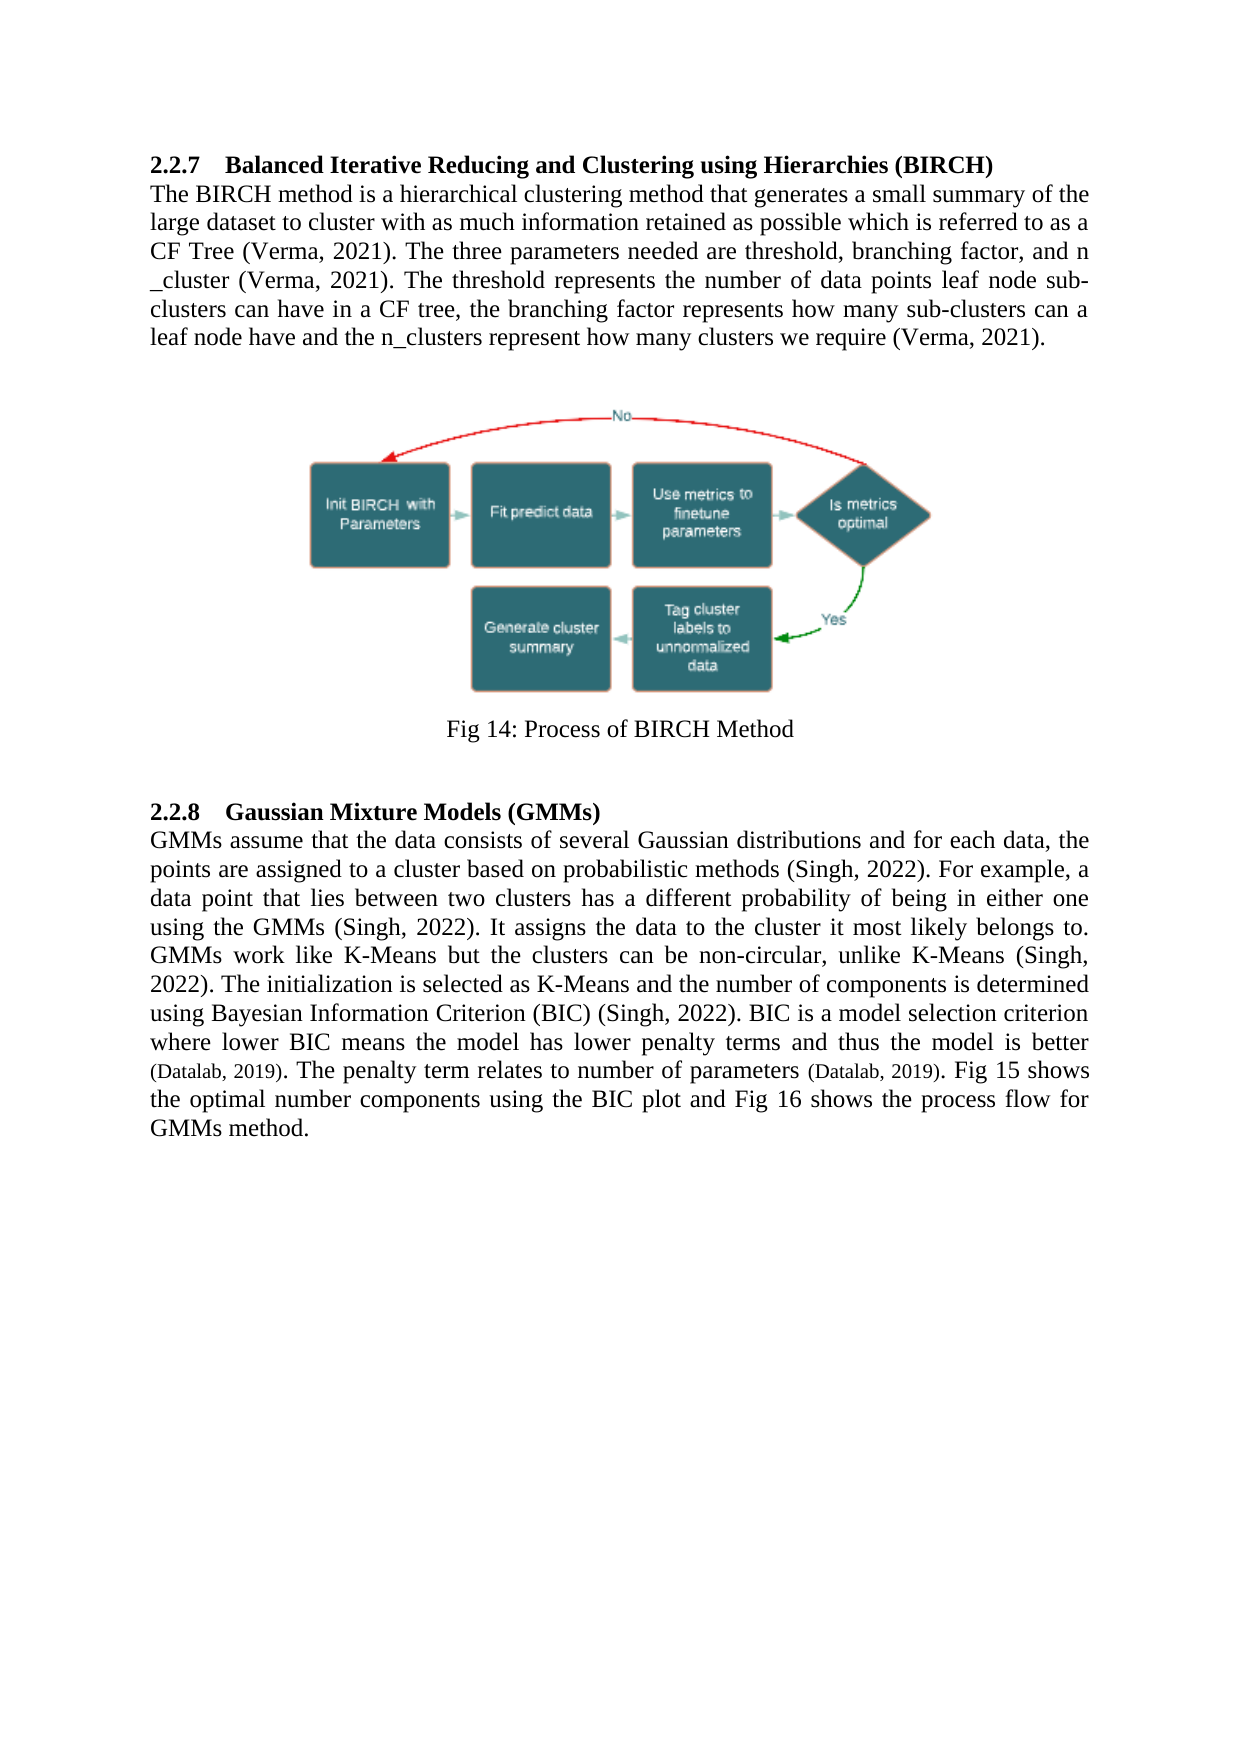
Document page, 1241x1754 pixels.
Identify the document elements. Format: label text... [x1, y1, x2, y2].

list Gaussian Mixture Models (GMMs) [150, 797, 1090, 826]
text Fig 14: Process of BIRCH Method [150, 714, 1090, 743]
text GMMs assume that the data consists of several Gaussian distributions and for each data, the points are assigned to a cluster based on probabilistic methods (Singh, 2022). For example, a data point that lies between two clusters has a different probability of being in either one using the GMMs (Singh, 2022). It assigns the data to the cluster it most likely belongs to. GMMs work like K-Means but the clusters can be non-circular, unlike K-Means (Singh, 2022). The initialization is selected as K-Means and the number of components is determined using Bayesian Information Criterion (BIC) (Singh, 2022). BIC is a model selection criterion where lower BIC means the model has lower penalty terms and thus the model is better (Datalab, 2019). The penalty term relates to number of parameters (Datalab, 2019). Fig 15 shows the optimal number components using the BIC plot and Fig 16 shows the process flow for GMMs method. [150, 826, 1090, 1142]
list Balanced Iterative Reducing and Clustering using Hierarchies (BIRCH) [150, 150, 1090, 179]
text The BIRCH method is a hierarchical clustering method that generates a small summary of the large dataset to cluster with as much information retained as possible which is referred to as a CF Tree (Verma, 2021). The three parameters needed are threshold, branching factor, and n _cluster (Verma, 2021). The threshold represents the number of data points leaf node sub-clusters can have in a CF tree, the branching factor represents how many sub-clusters can a leaf node have and the n_clusters represent how many clusters we require (Verma, 2021). [150, 179, 1090, 351]
picture [299, 405, 942, 702]
